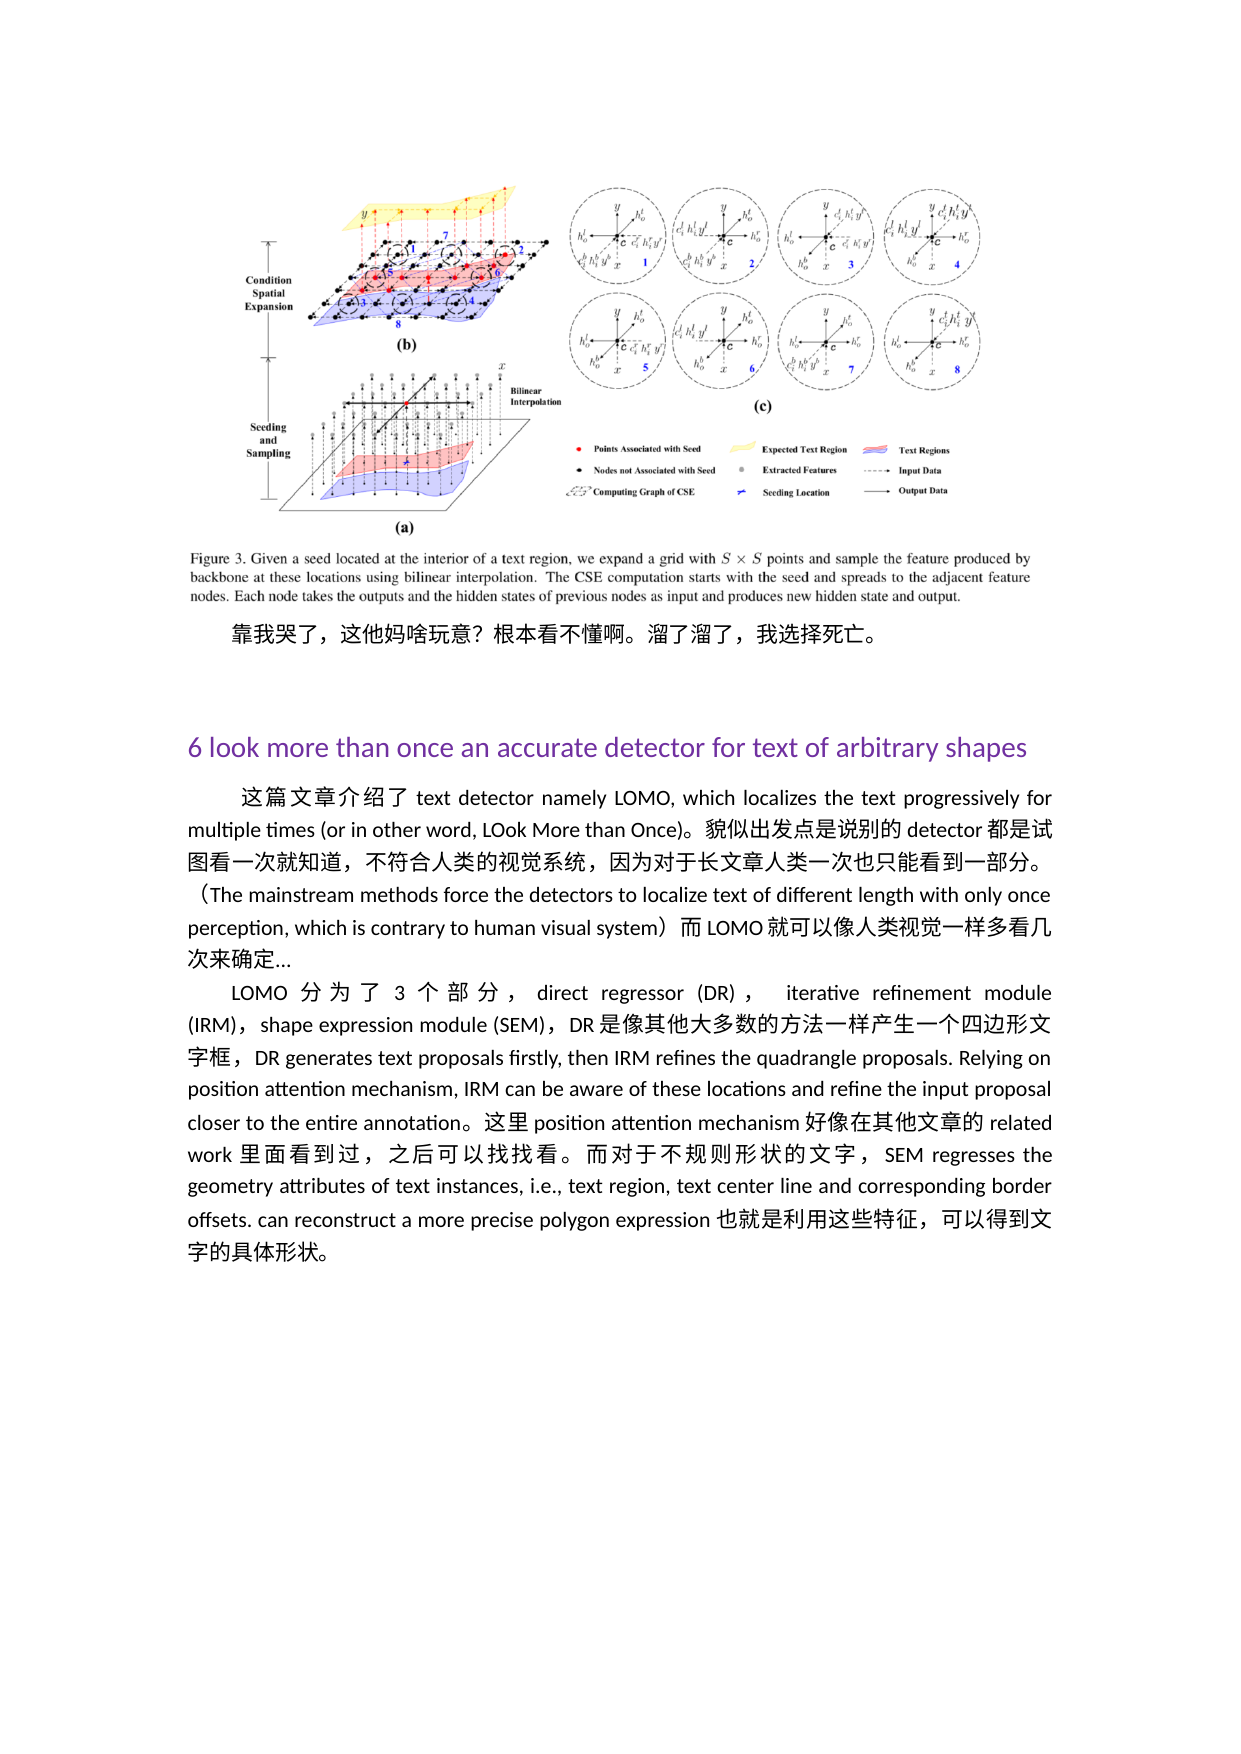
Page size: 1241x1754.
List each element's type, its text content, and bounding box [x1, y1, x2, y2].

text 靠我哭了，这他妈啥玩意？根本看不懂啊。溜了溜了，我选择死亡。 [187, 617, 1053, 649]
text 6 look more than once an accurate detector for text of arbitrary shapes [187, 714, 1053, 779]
text 这篇文章介绍了text detector namely LOMO, which localizes the text progressively for multiple times (or in other word, LOok More than Once)。貌似出发点是说别的detector都是试图看一次就知道，不符合人类的视觉系统，因为对于长文章人类一次也只能看到一部分。（The mainstream methods force the detectors to localize text of different length with only once perception, which is contrary to human visual system）而LOMO就可以像人类视觉一样多看几次来确定... [187, 779, 1053, 974]
picture [187, 162, 1053, 608]
text LOMO分为了3个部分，direct regressor (DR)， iterative refinement module (IRM)，shape expression module (SEM)，DR是像其他大多数的方法一样产生一个四边形文字框，DR generates text proposals firstly, then IRM refines the quadrangle proposals. Relying on position attention mechanism, IRM can be aware of these locations and refine the input proposal closer to the entire annotation。这里position attention mechanism好像在其他文章的related work里面看到过，之后可以找找看。而对于不规则形状的文字，SEM regresses the geometry attributes of text instances, i.e., text region, text center line and corresponding border offsets. can reconstruct a more precise polygon expression也就是利用这些特征，可以得到文字的具体形状。 [187, 974, 1053, 1267]
